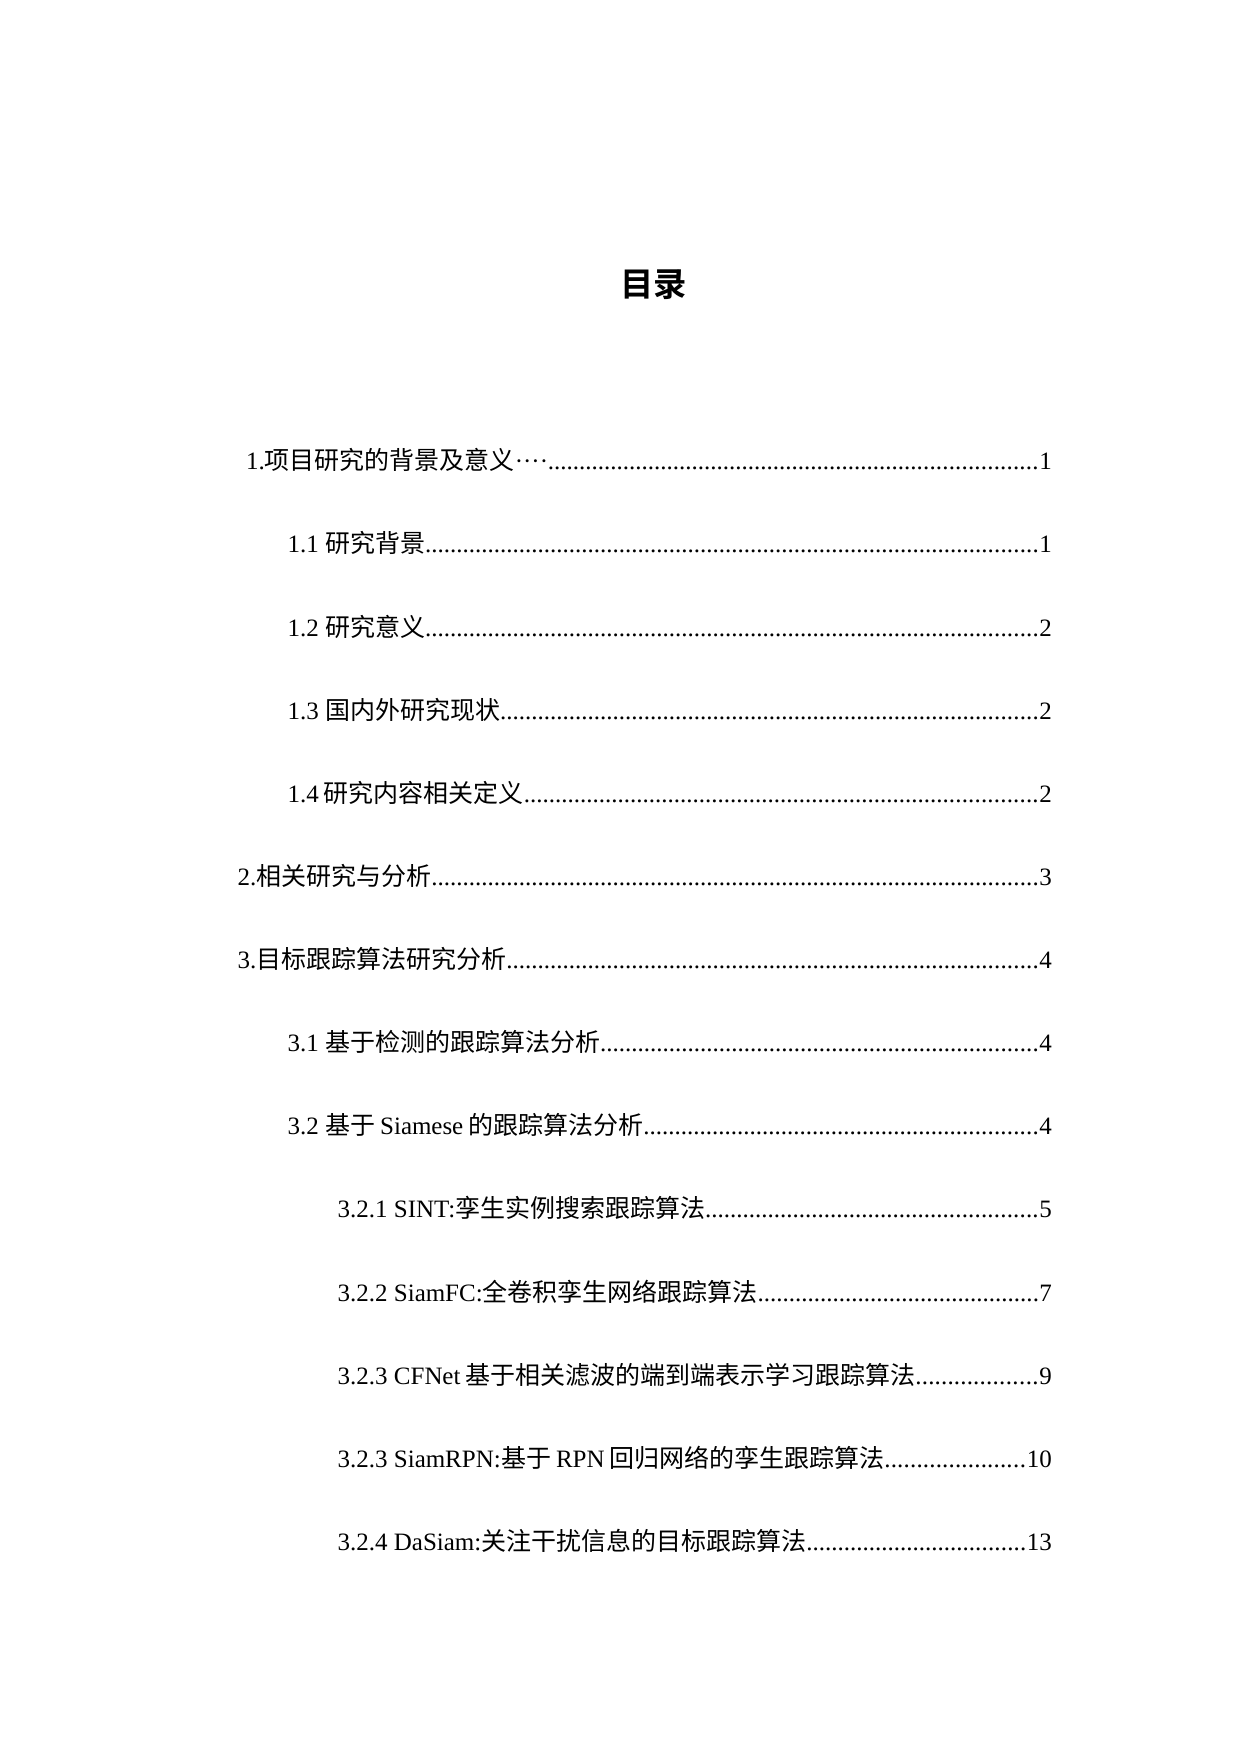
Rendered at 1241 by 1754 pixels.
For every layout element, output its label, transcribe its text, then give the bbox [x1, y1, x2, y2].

text 3.目标跟踪算法研究分析 4 [187, 925, 1053, 990]
text 3.2.3 CFNet基于相关滤波的端到端表示学习跟踪算法 9 [287, 1341, 1053, 1406]
text 3.2.2 SiamFC:全卷积孪生网络跟踪算法 7 [287, 1258, 1053, 1323]
text 3.2 基于Siamese的跟踪算法分析 4 [237, 1091, 1053, 1156]
text 2.相关研究与分析 3 [187, 842, 1053, 907]
text 目录 [187, 250, 1053, 315]
text 1.1 研究背景 1 [237, 509, 1053, 574]
text 3.2.1 SINT:孪生实例搜索跟踪算法 5 [287, 1174, 1053, 1239]
text 1.4研究内容相关定义 2 [237, 759, 1053, 824]
text 1.2 研究意义 2 [237, 593, 1053, 658]
text 3.2.4 DaSiam:关注干扰信息的目标跟踪算法 13 [287, 1507, 1053, 1572]
text 1.项目研究的背景及意义···· 1 [187, 426, 1053, 491]
text 3.2.3 SiamRPN:基于RPN回归网络的孪生跟踪算法 10 [287, 1424, 1053, 1489]
text 1.3 国内外研究现状 2 [237, 676, 1053, 741]
text 3.1 基于检测的跟踪算法分析 4 [237, 1008, 1053, 1073]
